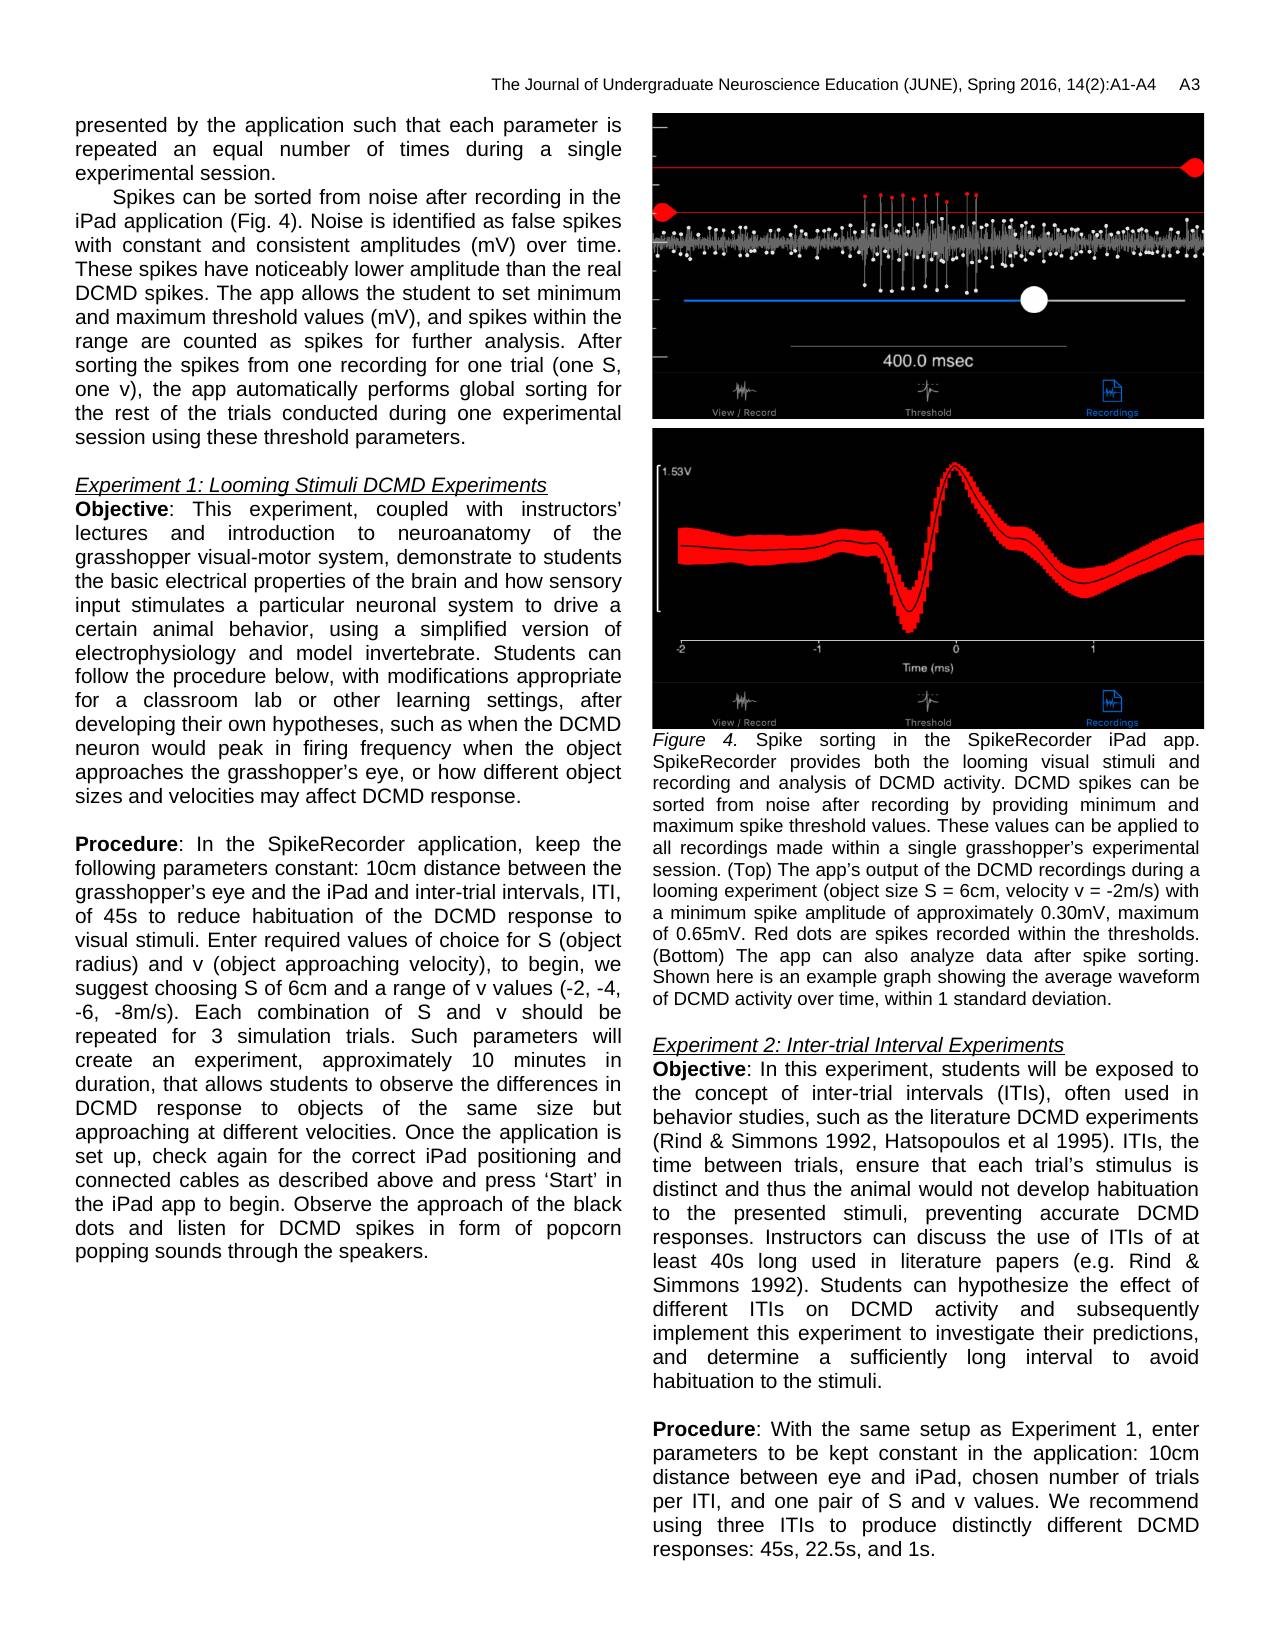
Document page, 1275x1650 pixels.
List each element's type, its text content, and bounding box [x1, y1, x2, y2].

text Experiment 2: Inter-trial Interval Experiments [652, 1033, 1200, 1057]
text Procedure: In the SpikeRecorder application, keep the following parameters constant: 10cm distance between the grasshopper’s eye and the iPad and inter-trial intervals, ITI, of 45s to reduce habituation of the DCMD response to visual stimuli. Enter required values of choice for S (object radius) and v (object approaching velocity), to begin, we suggest choosing S of 6cm and a range of v values (-2, -4, -6, -8m/s). Each combination of S and v should be repeated for 3 simulation trials. Such parameters will create an experiment, approximately 10 minutes in duration, that allows students to observe the differences in DCMD response to objects of the same size but approaching at different velocities. Once the application is set up, check again for the correct iPad positioning and connected cables as described above and press ‘Start’ in the iPad app to begin. Observe the approach of the black dots and listen for DCMD spikes in form of popcorn popping sounds through the speakers. [75, 832, 622, 1263]
text Figure 4. Spike sorting in the SpikeRecorder iPad app. SpikeRecorder provides both the looming visual stimuli and recording and analysis of DCMD activity. DCMD spikes can be sorted from noise after recording by providing minimum and maximum spike threshold values. These values can be applied to all recordings made within a single grasshopper’s experimental session. (Top) The app’s output of the DCMD recordings during a looming experiment (object size S = 6cm, velocity v = -2m/s) with a minimum spike amplitude of approximately 0.30mV, maximum of 0.65mV. Red dots are spikes recorded within the thresholds. (Bottom) The app can also analyze data after spike sorting. Shown here is an example graph showing the average waveform of DCMD activity over time, within 1 standard deviation. [652, 729, 1200, 1009]
text Spikes can be sorted from noise after recording in the iPad application (Fig. 4). Noise is identified as false spikes with constant and consistent amplitudes (mV) over time. These spikes have noticeably lower amplitude than the real DCMD spikes. The app allows the student to set minimum and maximum threshold values (mV), and spikes within the range are counted as spikes for further analysis. After sorting the spikes from one recording for one trial (one S, one v), the app automatically performs global sorting for the rest of the trials conducted during one experimental session using these threshold parameters. [75, 185, 622, 449]
text Objective: This experiment, coupled with instructors’ lectures and introduction to neuroanatomy of the grasshopper visual-motor system, demonstrate to students the basic electrical properties of the brain and how sensory input stimulates a particular neuronal system to drive a certain animal behavior, using a simplified version of electrophysiology and model invertebrate. Students can follow the procedure below, with modifications appropriate for a classroom lab or other learning settings, after developing their own hypotheses, such as when the DCMD neuron would peak in firing frequency when the object approaches the grasshopper’s eye, or how different object sizes and velocities may affect DCMD response. [75, 497, 622, 808]
text Objective: In this experiment, students will be exposed to the concept of inter-trial intervals (ITIs), often used in behavior studies, such as the literature DCMD experiments (Rind & Simmons 1992, Hatsopoulos et al 1995). ITIs, the time between trials, ensure that each trial’s stimulus is distinct and thus the animal would not develop habituation to the presented stimuli, preventing accurate DCMD responses. Instructors can discuss the use of ITIs of at least 40s long used in literature papers (e.g. Rind & Simmons 1992). Students can hypothesize the effect of different ITIs on DCMD activity and subsequently implement this experiment to investigate their predictions, and determine a sufficiently long interval to avoid habituation to the stimuli. [652, 1057, 1200, 1393]
picture [652, 113, 1205, 419]
picture [652, 428, 1205, 729]
text Experiment 1: Looming Stimuli DCMD Experiments [75, 473, 622, 497]
text Procedure: With the same setup as Experiment 1, enter parameters to be kept constant in the application: 10cm distance between eye and iPad, chosen number of trials per ITI, and one pair of S and v values. We recommend using three ITIs to produce distinctly different DCMD responses: 45s, 22.5s, and 1s. [652, 1417, 1200, 1560]
